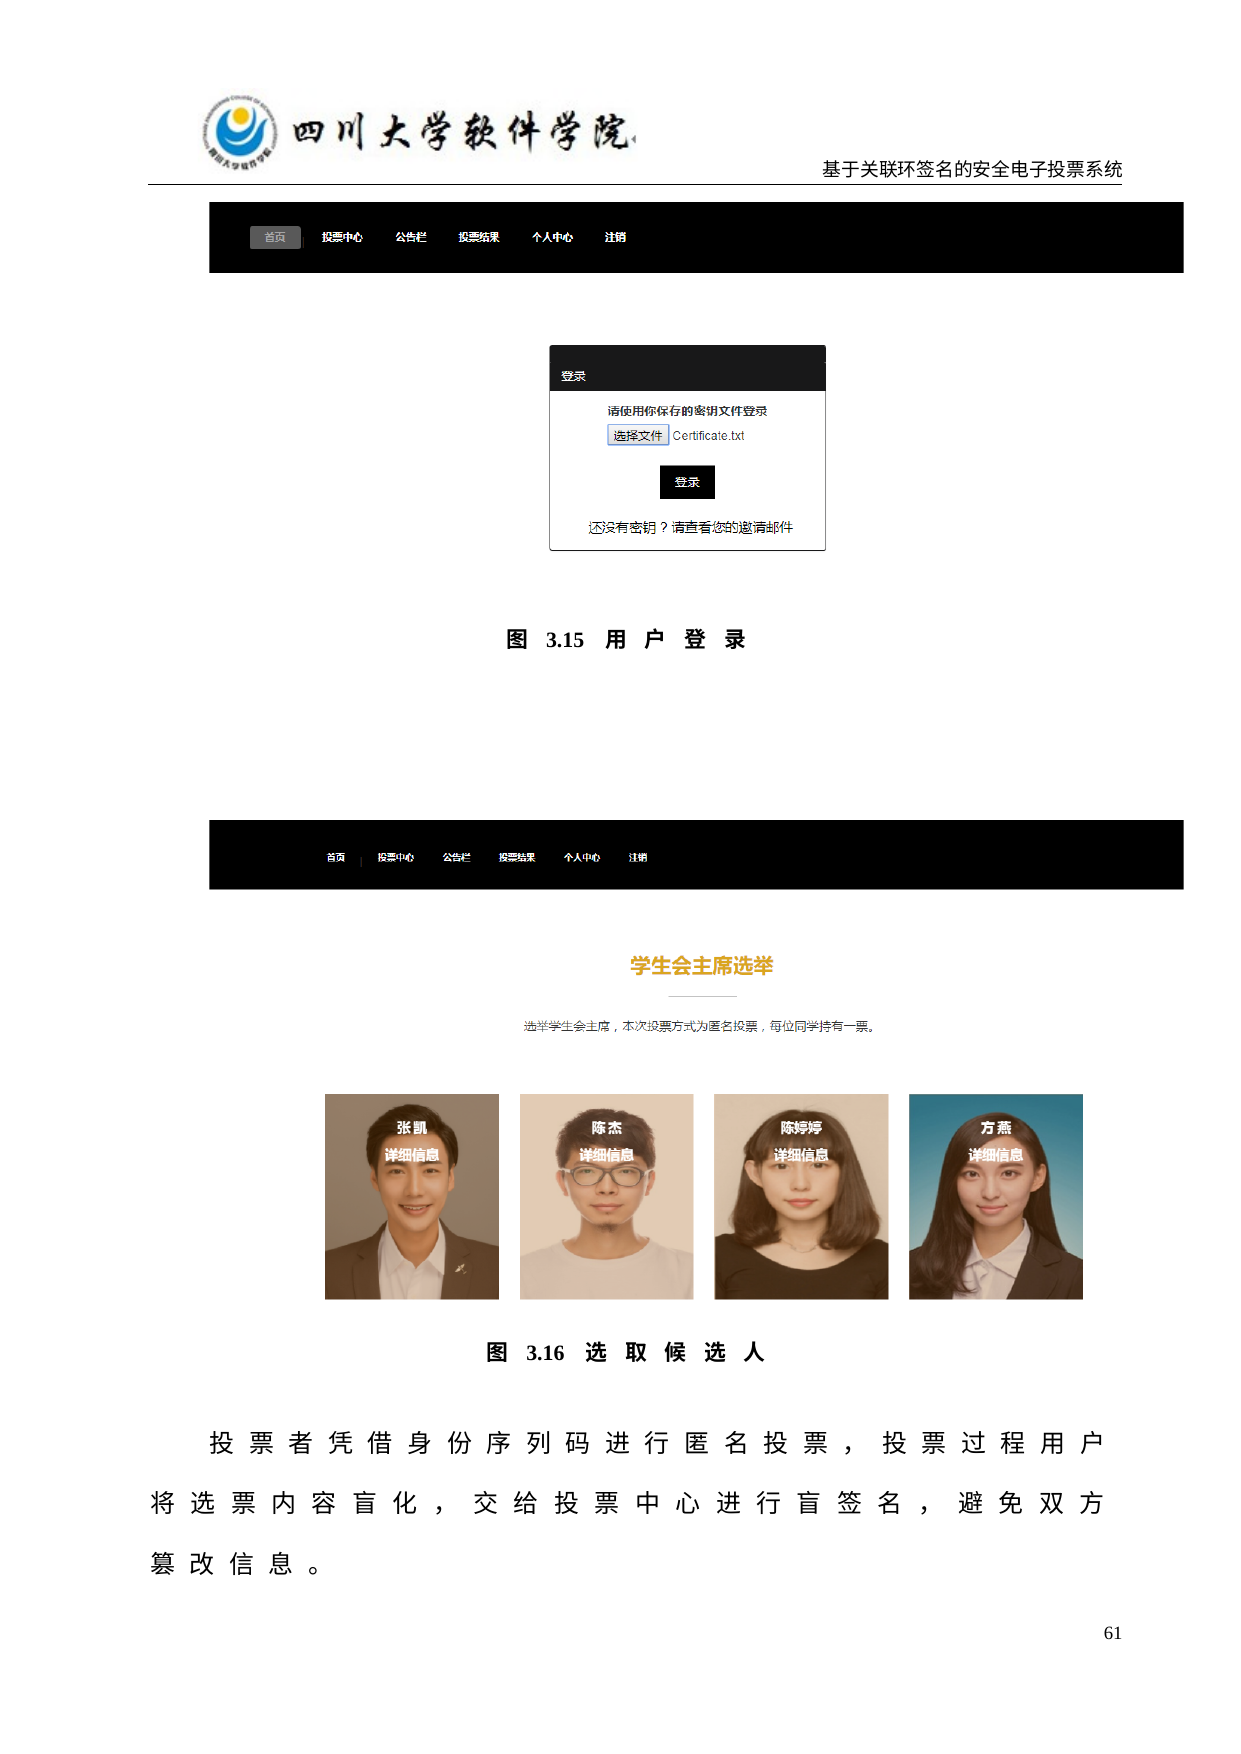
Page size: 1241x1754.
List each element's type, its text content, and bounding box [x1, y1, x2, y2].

picture [197, 88, 639, 177]
picture [209, 202, 1184, 585]
picture [209, 820, 1184, 1300]
text 投票者凭借身份序列码进行匿名投票，投票过程用户将选票内容盲化，交给投票中心进行盲签名，避免双方篡改信息。 [150, 1411, 1120, 1593]
text 图3.16 选取候选人 [150, 1320, 1120, 1381]
text 图3.15 用户登录 [150, 608, 1120, 668]
